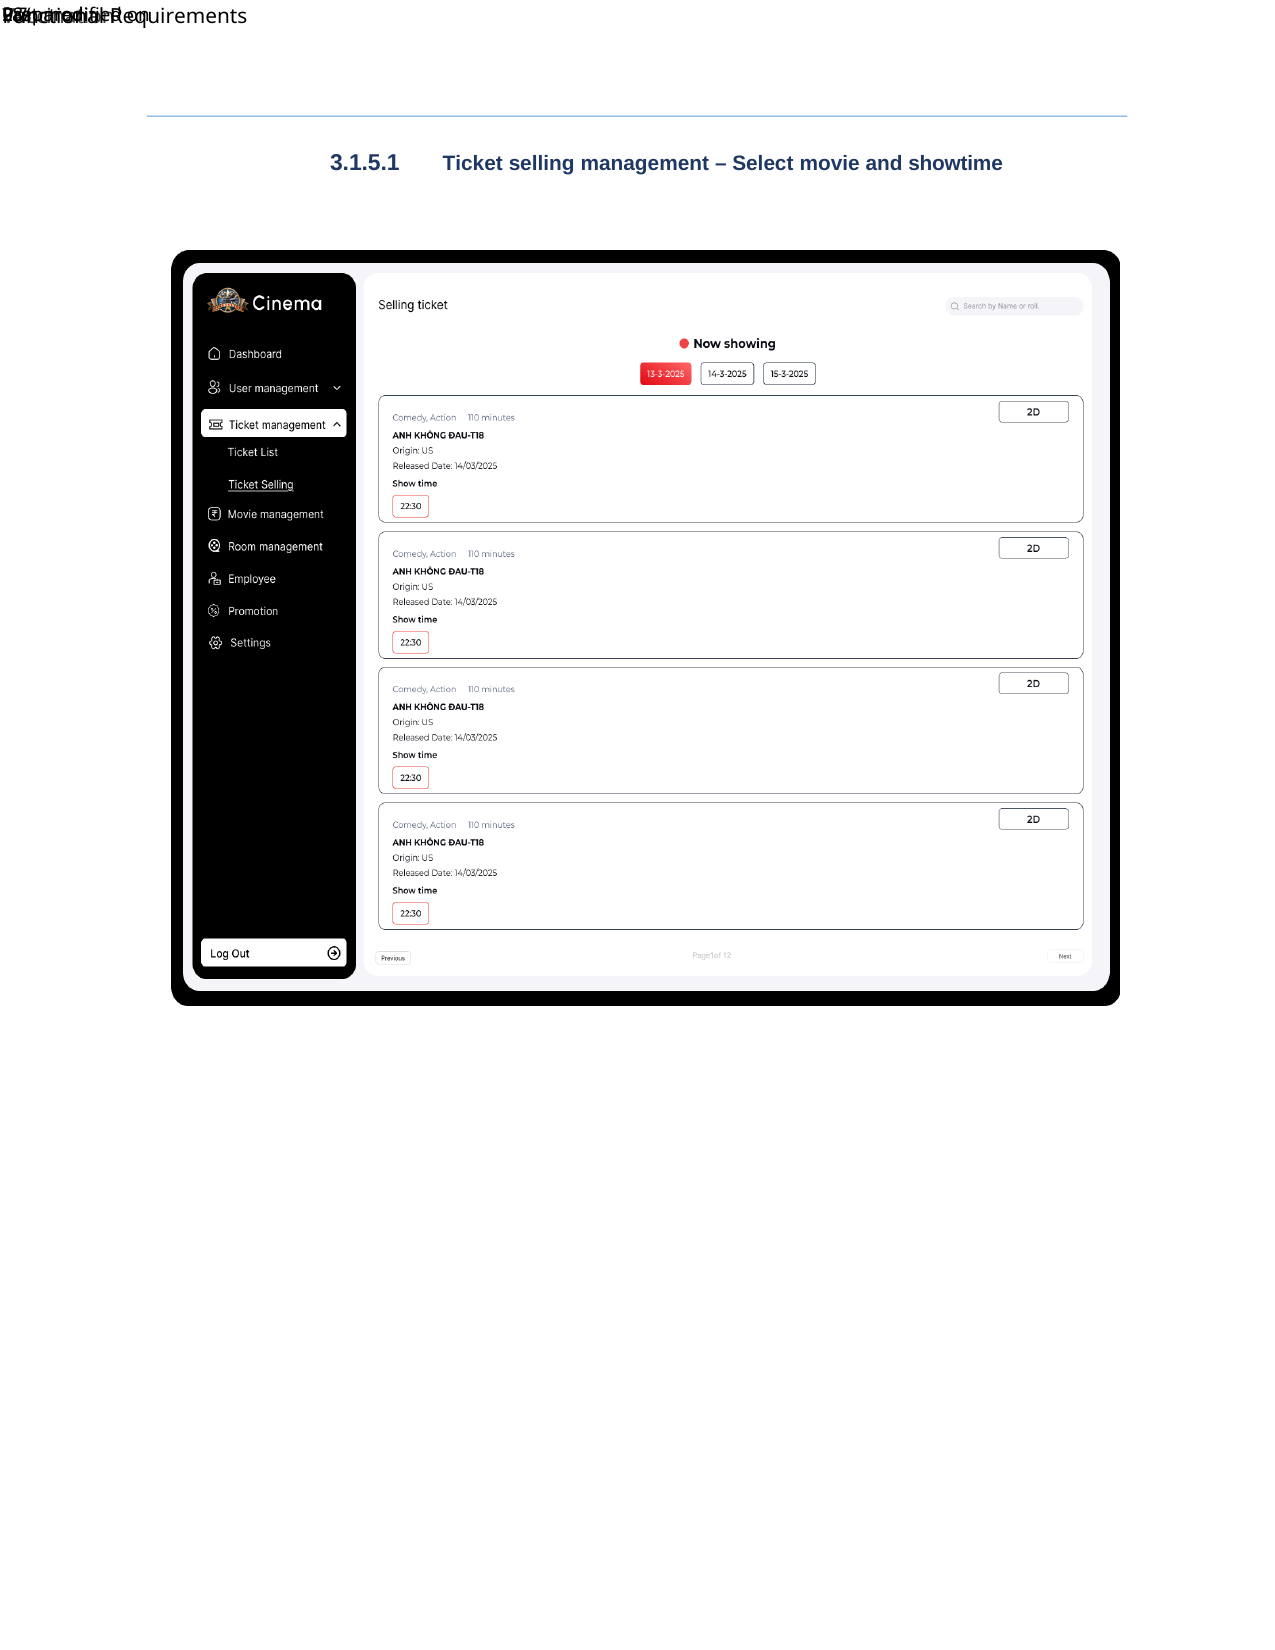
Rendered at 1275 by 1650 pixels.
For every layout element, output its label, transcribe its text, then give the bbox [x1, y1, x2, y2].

picture [171, 250, 1120, 1006]
subtitle Ticket selling management – Select movie and showtime [330, 148, 1275, 175]
